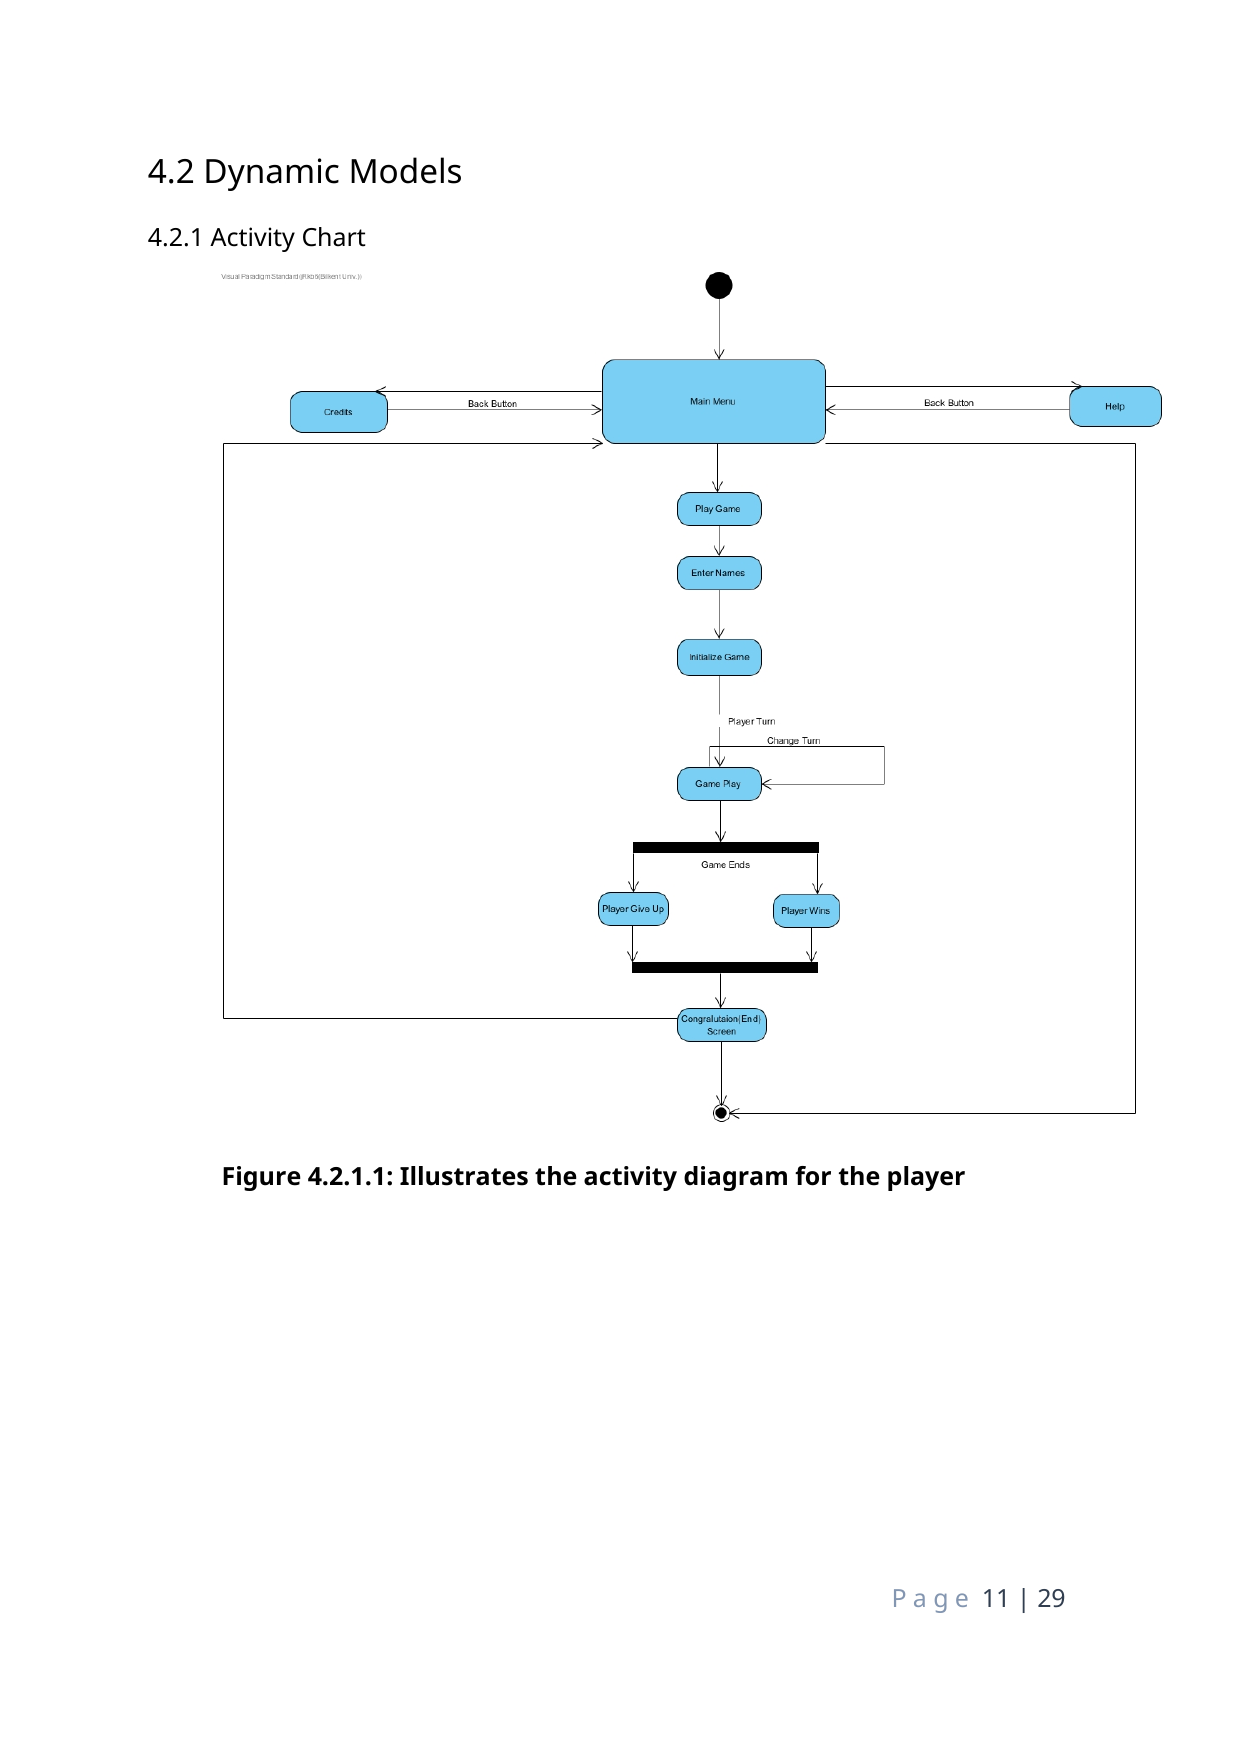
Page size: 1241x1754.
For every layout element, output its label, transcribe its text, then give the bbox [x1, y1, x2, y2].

text Figure 4.2.1.1: Illustrates the activity diagram for the player [148, 1158, 1093, 1192]
subtitle 4.2 Dynamic Models [148, 148, 1093, 193]
subtitle 4.2.1 Activity Chart [148, 220, 1093, 254]
picture [221, 270, 1164, 1124]
